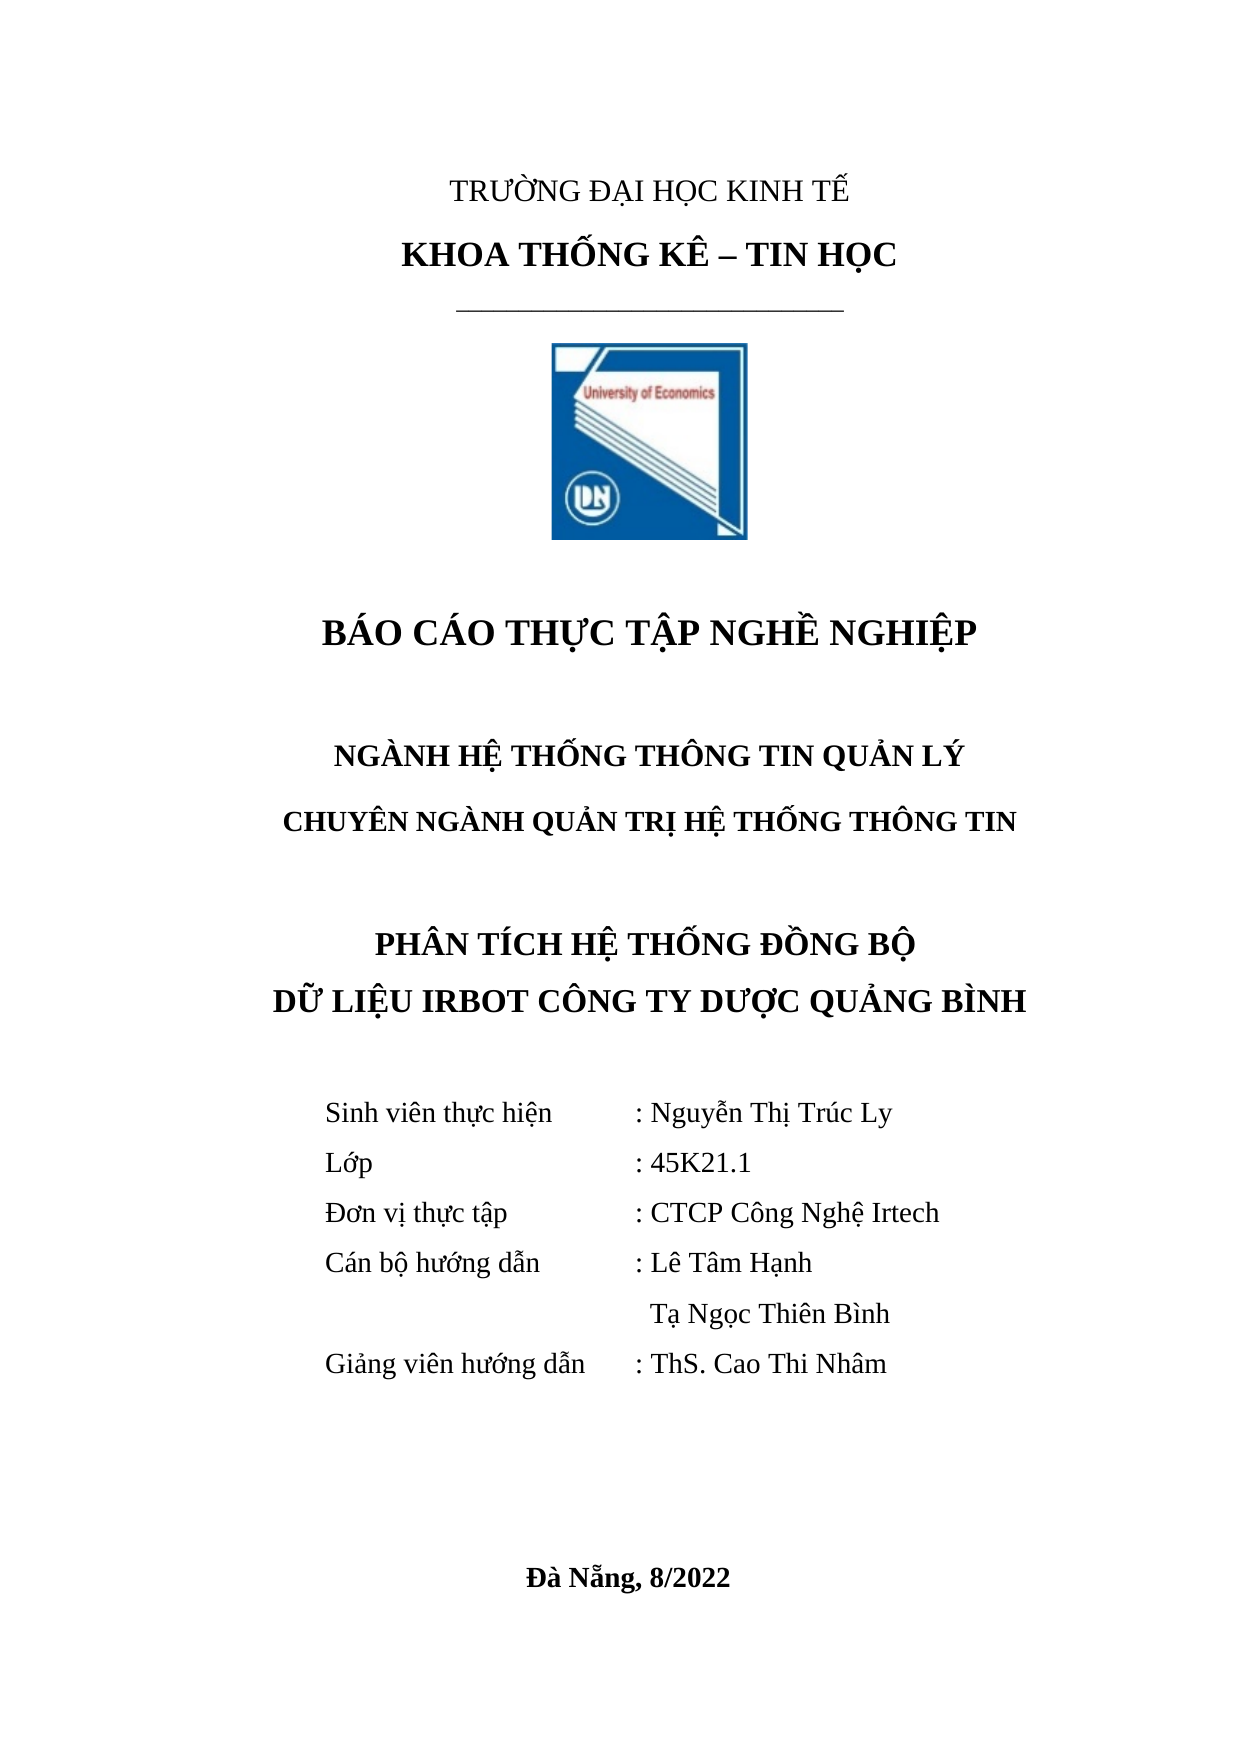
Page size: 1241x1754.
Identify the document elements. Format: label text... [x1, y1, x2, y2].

text CHUYÊN NGÀNH QUẢN TRỊ HỆ THỐNG THÔNG TIN [207, 804, 1092, 837]
text Đơn vị thực tập : CTCP Công Nghệ Irtech [207, 1195, 1092, 1229]
text Tạ Ngọc Thiên Bình [207, 1296, 1092, 1329]
text Sinh viên thực hiện : Nguyễn Thị Trúc Ly [207, 1095, 1092, 1128]
text KHOA THỐNG KÊ – TIN HỌC [207, 233, 1092, 274]
text Đà Nẵng, 8/2022 [207, 1560, 1092, 1593]
picture [551, 343, 748, 540]
text ––––––––––––––––––––––––––––––– [207, 294, 1092, 323]
text TRƯỜNG ĐẠI HỌC KINH TẾ [207, 173, 1092, 209]
text Cán bộ hướng dẫn : Lê Tâm Hạnh [207, 1246, 1092, 1279]
text BÁO CÁO THỰC TẬP NGHỀ NGHIỆP [207, 611, 1092, 654]
text PHÂN TÍCH HỆ THỐNG ĐỒNG BỘ DỮ LIỆU IRBOT CÔNG TY DƯỢC QUẢNG BÌNH [207, 924, 1092, 1020]
text NGÀNH HỆ THỐNG THÔNG TIN QUẢN LÝ [207, 738, 1092, 774]
text Giảng viên hướng dẫn : ThS. Cao Thi Nhâm [207, 1346, 1092, 1380]
text Lớp : 45K21.1 [207, 1145, 1092, 1178]
